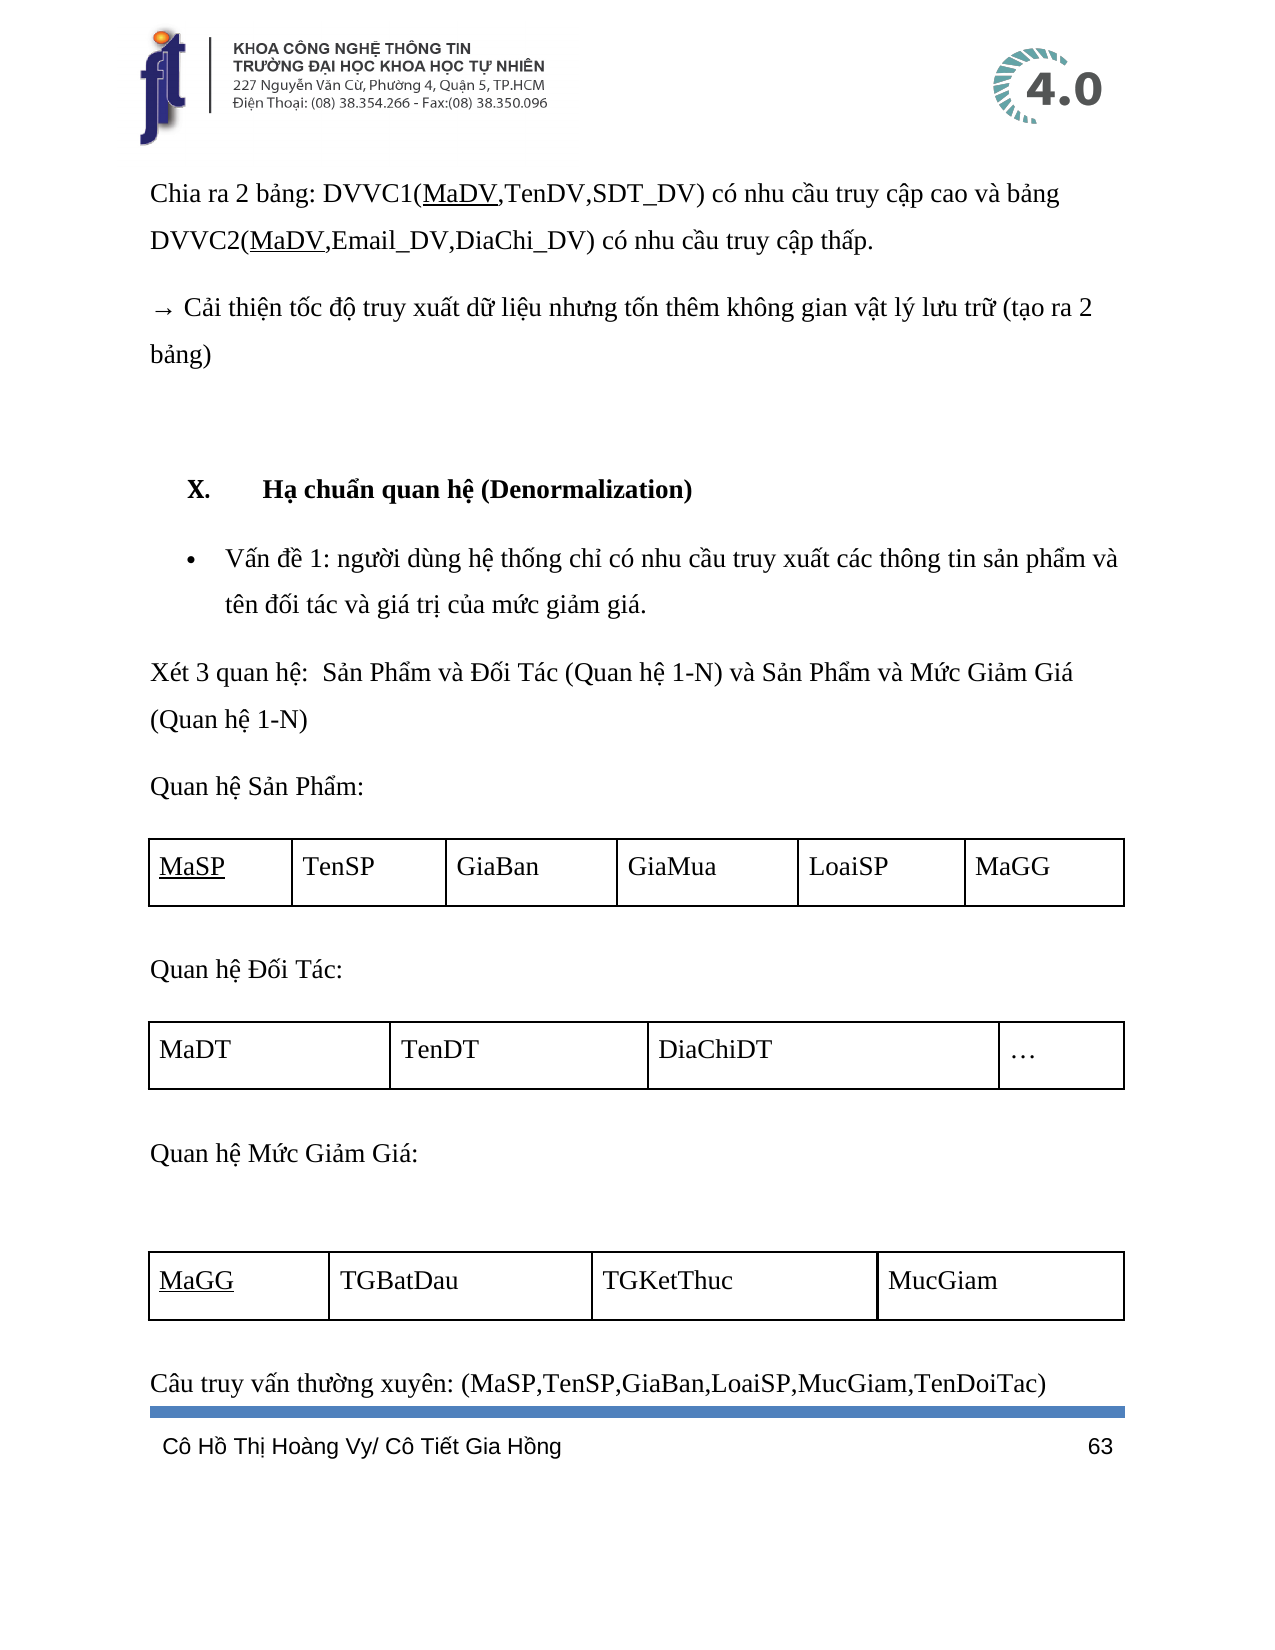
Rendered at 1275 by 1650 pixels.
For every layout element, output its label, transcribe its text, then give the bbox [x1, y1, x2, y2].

picture [985, 41, 1108, 127]
table_header TGBatDau [330, 1253, 591, 1318]
list Hạ chuẩn quan hệ (Denormalization) [187, 473, 1125, 505]
table_header … [1000, 1023, 1123, 1088]
picture [117, 21, 580, 167]
text Chia ra 2 bảng: DVVC1(MaDV,TenDV,SDT_DV) có nhu cầu truy cập cao và bảng DVVC2(MaDV,Email_DV,DiaChi_DV) có nhu cầu truy cập thấp. [150, 177, 1125, 255]
table_header MaDT [150, 1023, 389, 1088]
text Câu truy vấn thường xuyên: (MaSP,TenSP,GiaBan,LoaiSP,MucGiam,TenDoiTac) [150, 1367, 1125, 1398]
table_header DiaChiDT [649, 1023, 998, 1088]
table_header TenDT [391, 1023, 647, 1088]
table_header GiaBan [447, 840, 616, 905]
table_header MaSP [150, 840, 291, 905]
text → Cải thiện tốc độ truy xuất dữ liệu nhưng tốn thêm không gian vật lý lưu trữ (tạo ra 2 bảng) [150, 291, 1125, 369]
table_header TGKetThuc [593, 1253, 876, 1318]
text Quan hệ Đối Tác: [150, 954, 1125, 985]
table_header MaGG [150, 1253, 328, 1318]
list Vấn đề 1: người dùng hệ thống chỉ có nhu cầu truy xuất các thông tin sản phẩm và tên đối tác và giá trị của mức giảm giá. [187, 542, 1125, 620]
text Quan hệ Sản Phẩm: [150, 770, 1125, 801]
text Xét 3 quan hệ: Sản Phẩm và Đối Tác (Quan hệ 1-N) và Sản Phẩm và Mức Giảm Giá (Quan hệ 1-N) [150, 656, 1125, 734]
table_header MucGiam [879, 1253, 1123, 1318]
table_header GiaMua [618, 840, 797, 905]
text Quan hệ Mức Giảm Giá: [150, 1137, 1125, 1168]
table_header TenSP [293, 840, 445, 905]
table_header MaGG [966, 840, 1123, 905]
table_header LoaiSP [799, 840, 964, 905]
